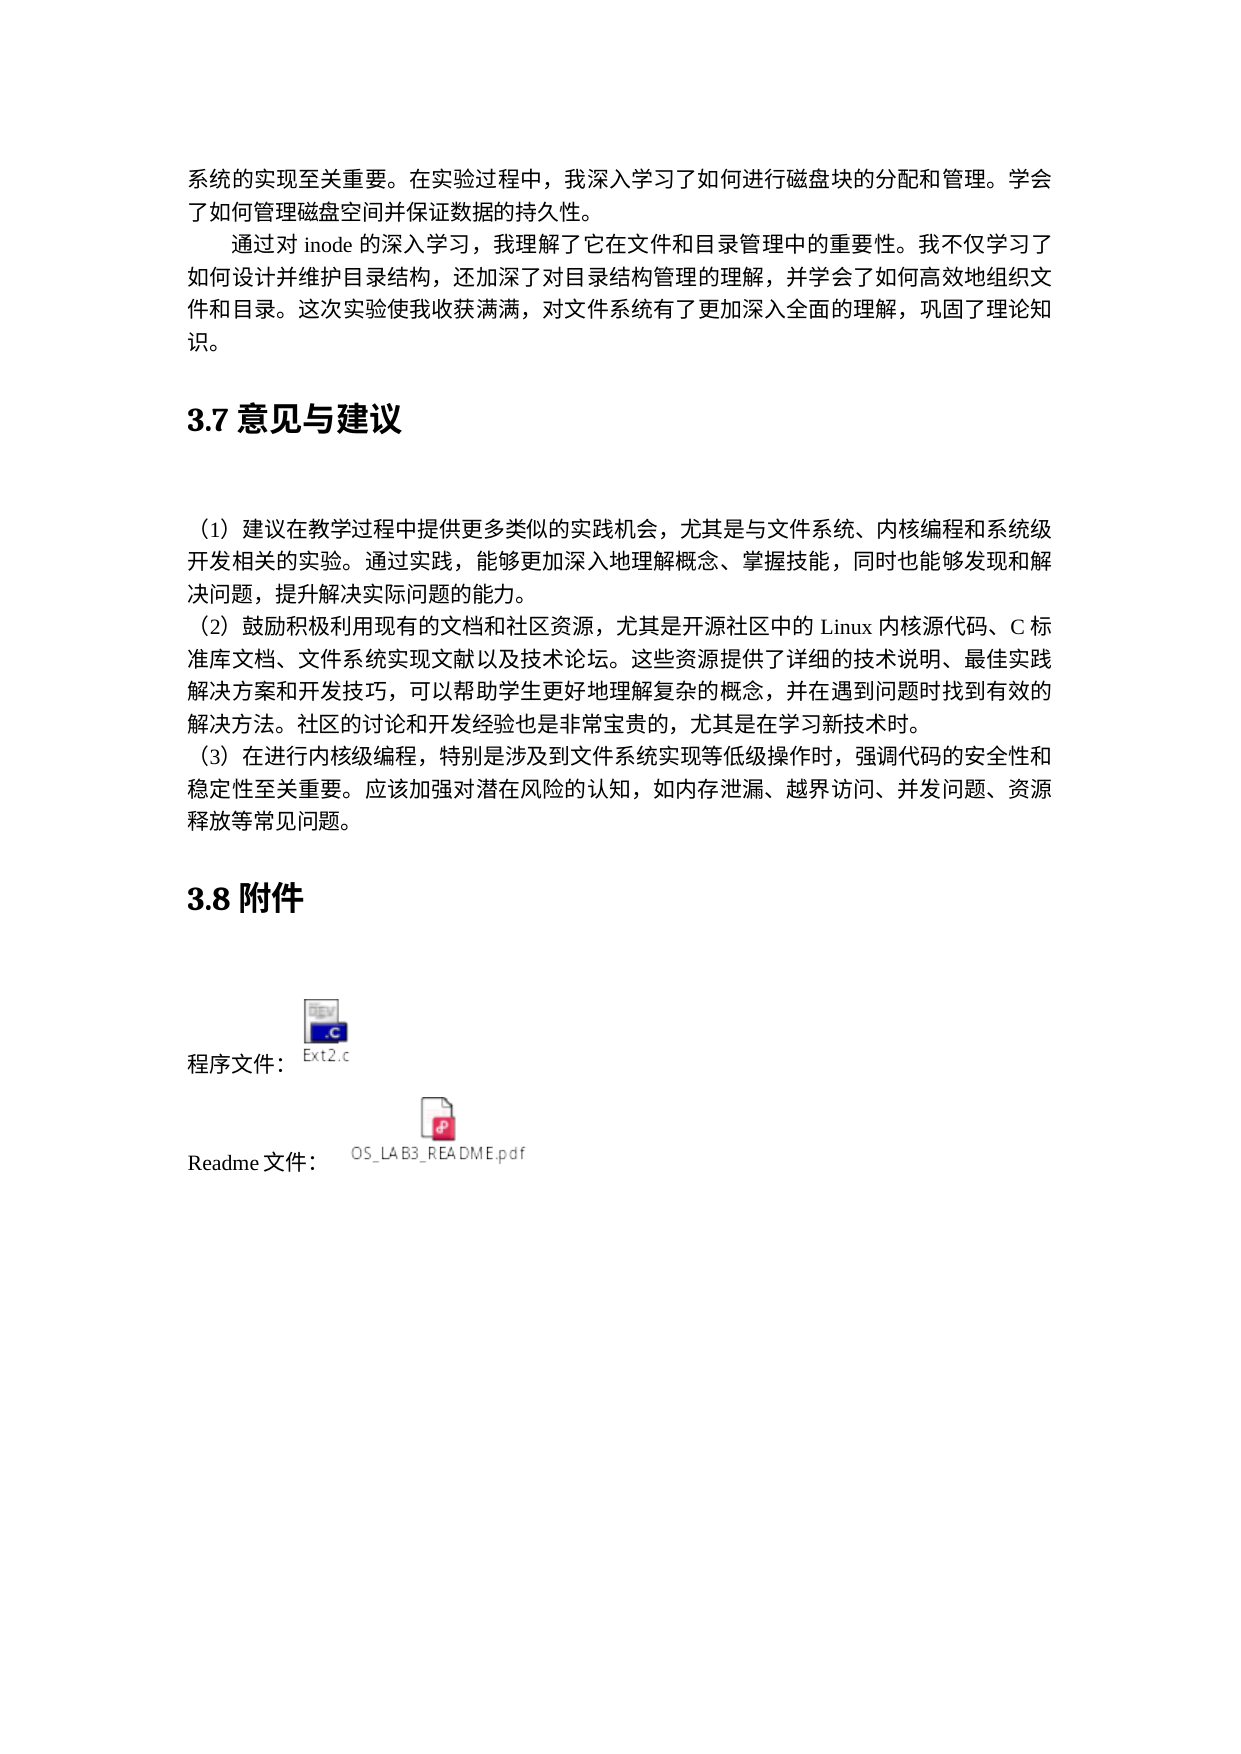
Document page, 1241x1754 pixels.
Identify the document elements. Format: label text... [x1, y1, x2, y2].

subtitle 3.7 意见与建议 [187, 384, 1053, 449]
text 程序文件： [187, 991, 1053, 1088]
text （1）建议在教学过程中提供更多类似的实践机会，尤其是与文件系统、内核编程和系统级开发相关的实验。通过实践，能够更加深入地理解概念、掌握技能，同时也能够发现和解决问题，提升解决实际问题的能力。 [187, 511, 1053, 609]
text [187, 162, 1053, 227]
subtitle 3.8 附件 [187, 863, 1053, 928]
text （2）鼓励积极利用现有的文档和社区资源，尤其是开源社区中的 Linux 内核源代码、C 标准库文档、文件系统实现文献以及技术论坛。这些资源提供了详细的技术说明、最佳实践、解决方案和开发技巧，可以帮助学生更好地理解复杂的概念，并在遇到问题时找到有效的解决方法。社区的讨论和开发经验也是非常宝贵的，尤其是在学习新技术时。 [187, 609, 1053, 739]
text 通过对 inode 的深入学习，我理解了它在文件和目录管理中的重要性。我不仅学习了如何设计并维护目录结构，还加深了对目录结构管理的理解，并学会了如何高效地组织文件和目录。这次实验使我收获满满，对文件系统有了更加深入全面的理解，巩固了理论知识。 [187, 227, 1053, 357]
text Readme文件： [187, 1088, 1053, 1186]
text （3）在进行内核级编程，特别是涉及到文件系统实现等低级操作时，强调代码的安全性和稳定性至关重要。应该加强对潜在风险的认知，如内存泄漏、越界访问、并发问题、资源释放等常见问题。 [187, 739, 1053, 836]
